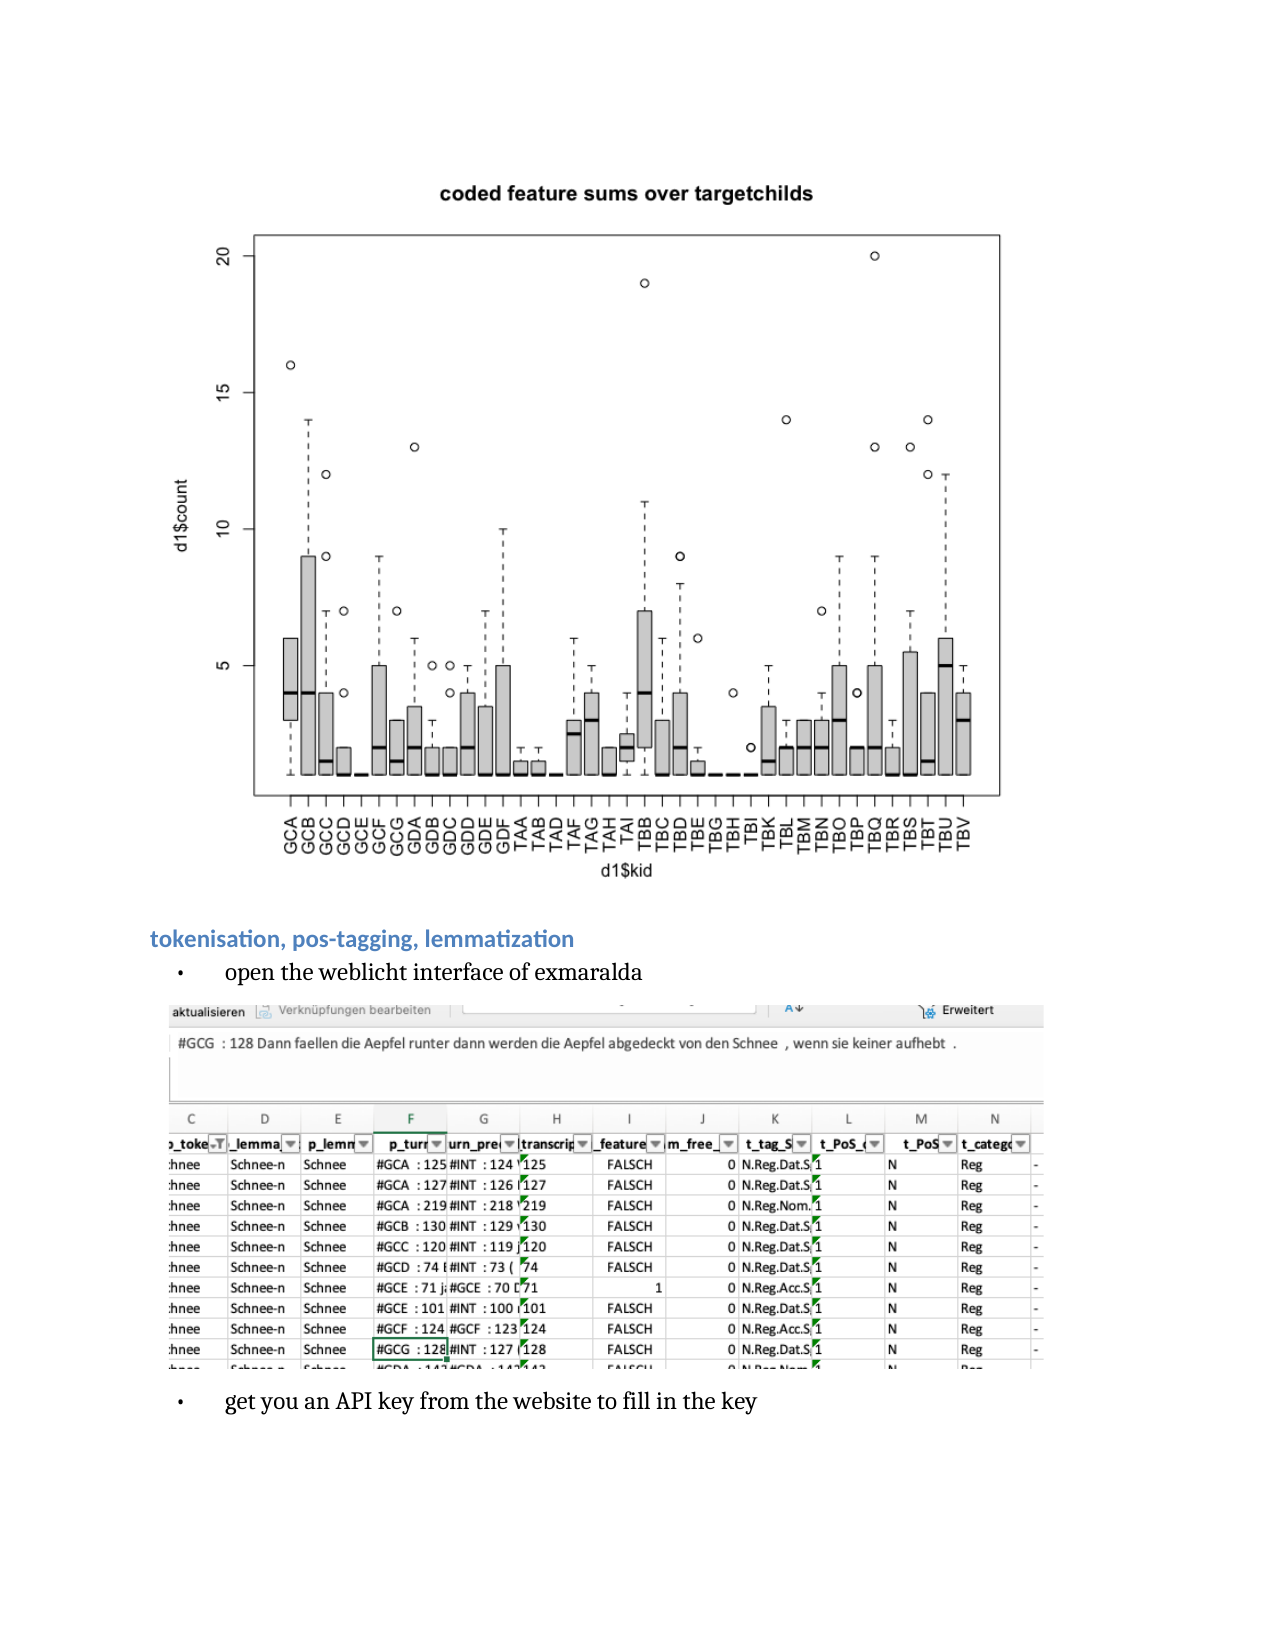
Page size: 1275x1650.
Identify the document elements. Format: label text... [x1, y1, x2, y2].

picture [168, 150, 1044, 903]
list get you an API key from the website to fill in the key [175, 1387, 1125, 1416]
picture [168, 1005, 1044, 1369]
subtitle tokenisation, pos-tagging, lemmatization [150, 923, 1125, 954]
list open the weblicht interface of exmaralda [175, 958, 1125, 986]
